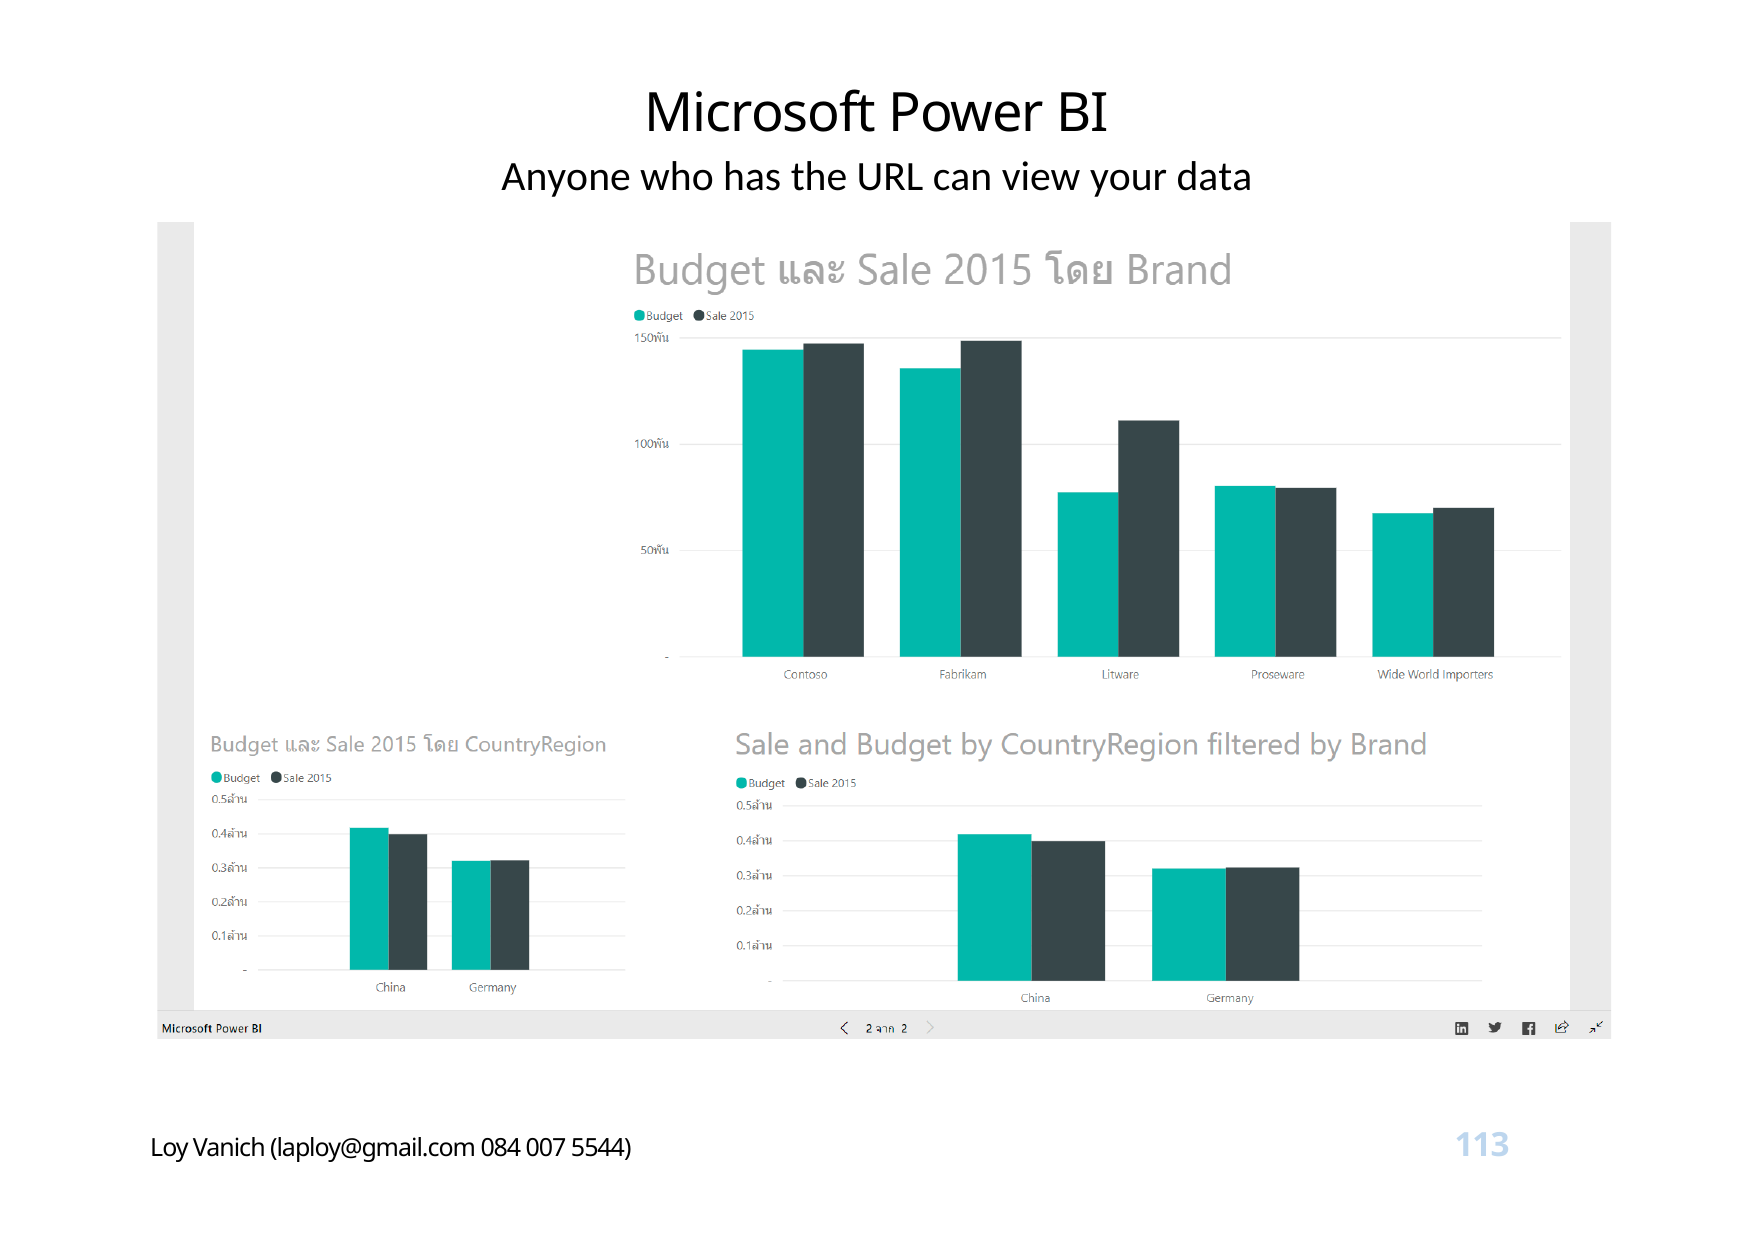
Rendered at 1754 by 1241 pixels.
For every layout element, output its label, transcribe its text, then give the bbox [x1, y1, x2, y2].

text Anyone who has the URL can view your data [150, 150, 1604, 201]
picture [157, 222, 1612, 1039]
